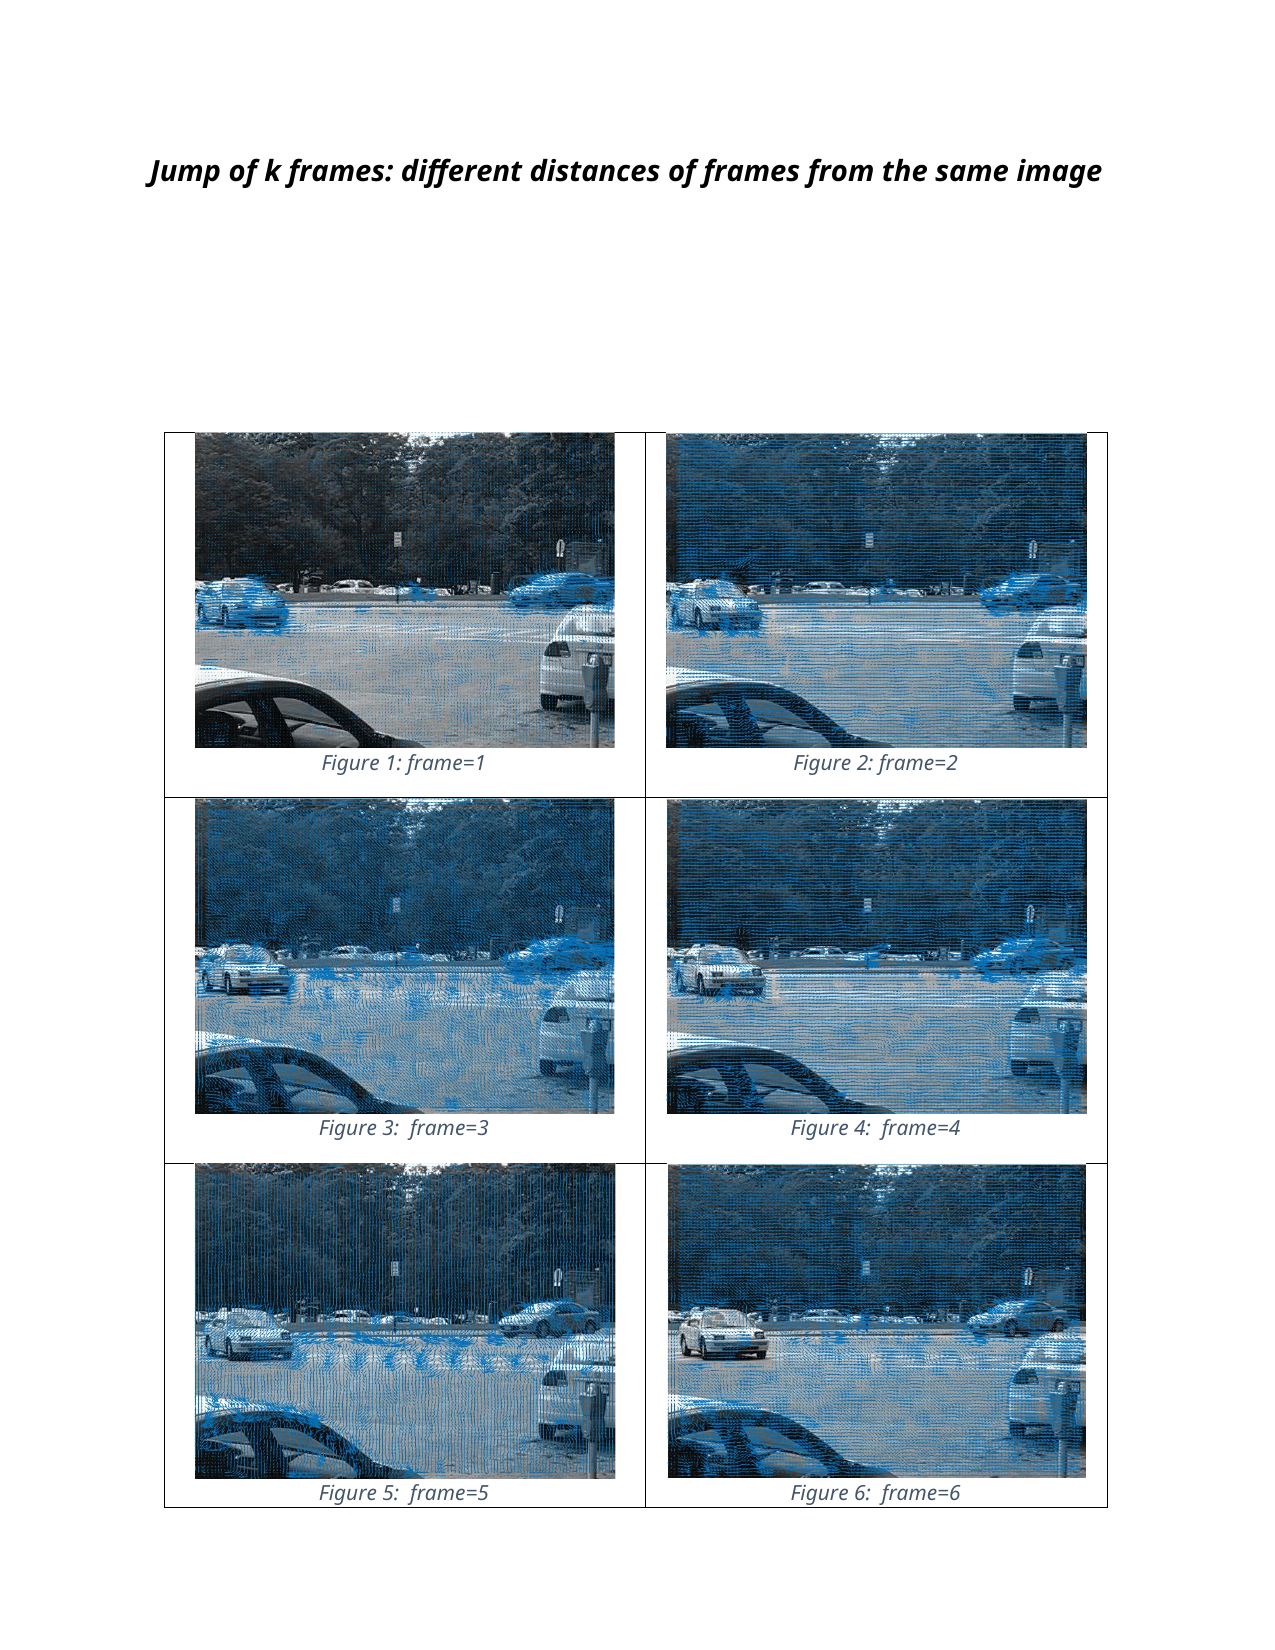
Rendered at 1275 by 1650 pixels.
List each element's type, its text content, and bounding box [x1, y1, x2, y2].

picture [665, 432, 1087, 748]
picture [193, 1163, 616, 1479]
picture [194, 432, 615, 748]
picture [195, 798, 615, 1114]
table_cell Figure 3: frame=3 [165, 798, 645, 1162]
text Jump of k frames: different distances of frames from the same image [150, 150, 1125, 190]
table_cell Figure 6: frame=6 [646, 1164, 1107, 1507]
picture [664, 798, 1088, 1114]
table_header Figure 2: frame=2 [646, 433, 1107, 797]
picture [666, 1163, 1087, 1479]
table_cell Figure 4: frame=4 [646, 798, 1107, 1162]
table_header Figure 1: frame=1 [165, 433, 645, 797]
table_cell Figure 5: frame=5 [165, 1164, 645, 1507]
